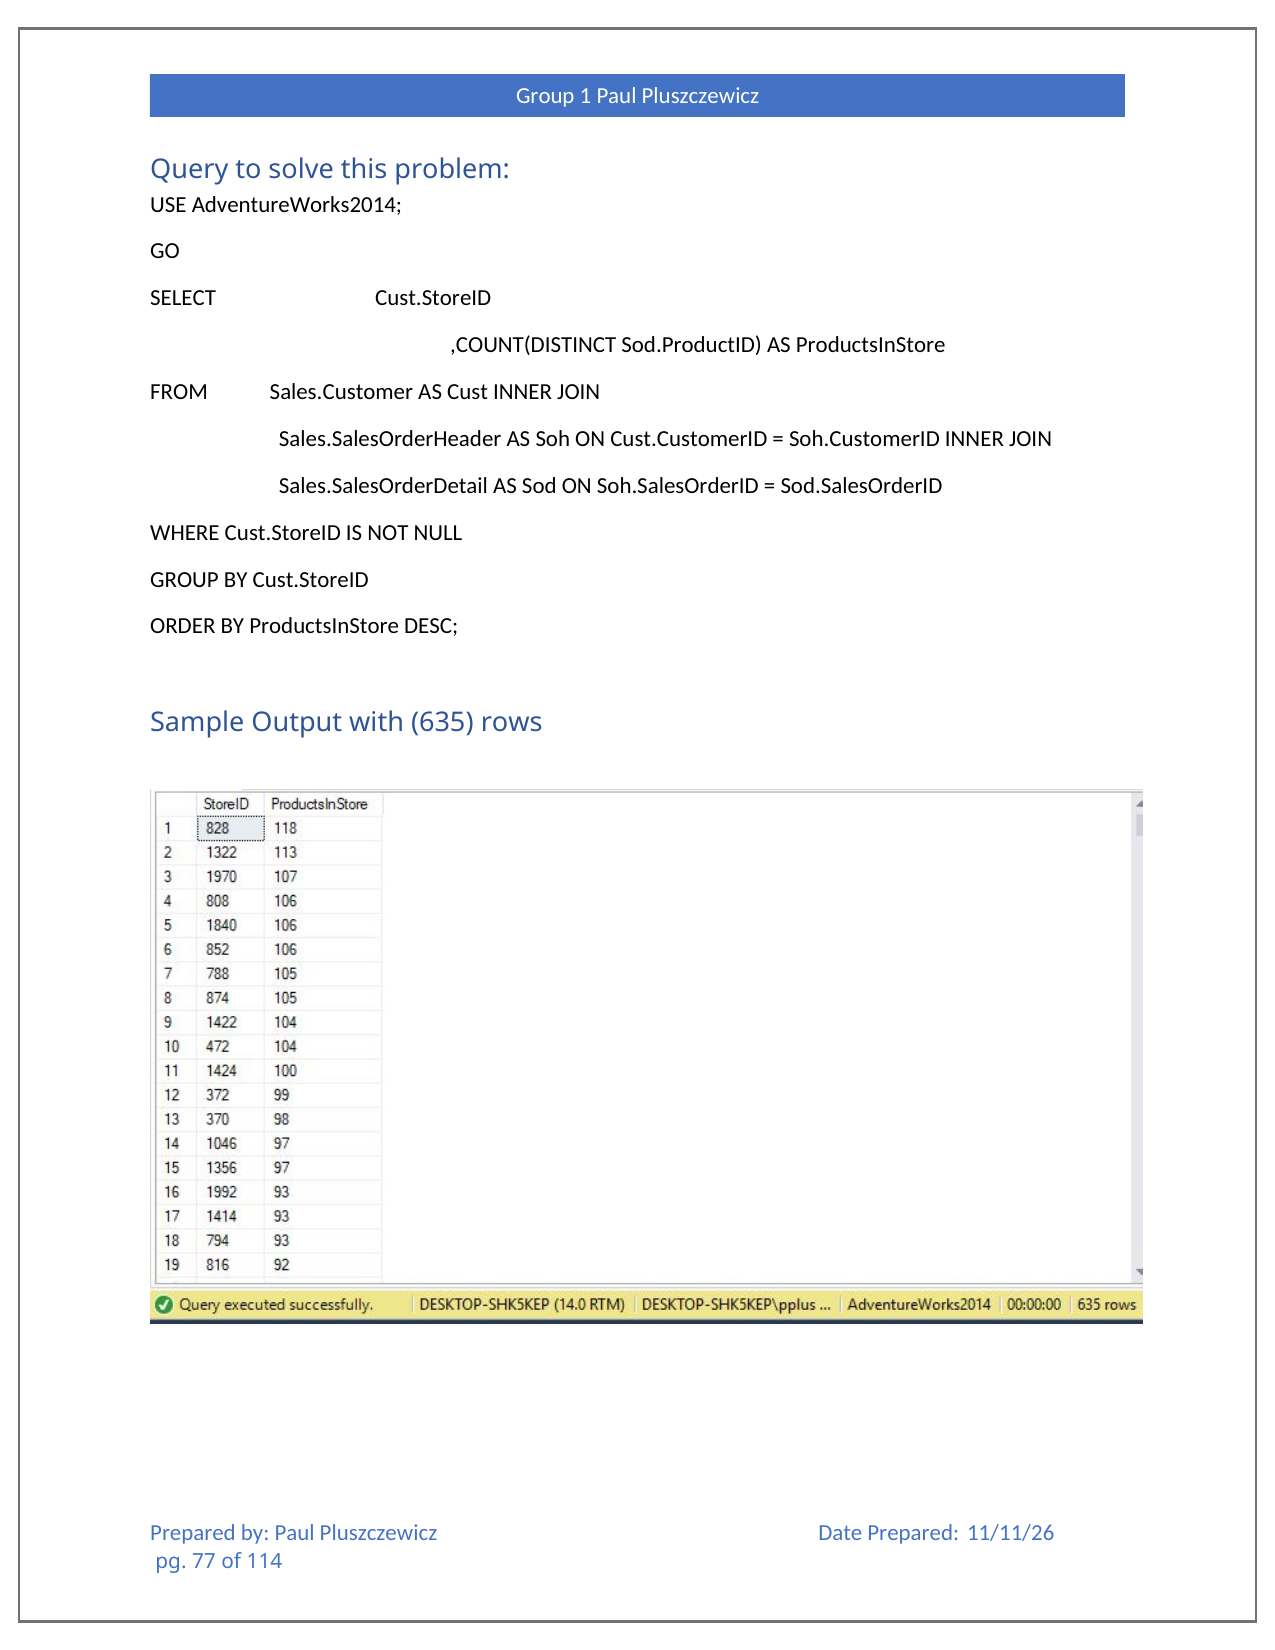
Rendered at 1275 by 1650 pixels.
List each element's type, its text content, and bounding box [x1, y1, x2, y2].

text FROM Sales.Customer AS Cust INNER JOIN [150, 377, 1125, 405]
subtitle Query to solve this problem: [150, 150, 1125, 187]
text ORDER BY ProductsInStore DESC; [150, 612, 1125, 640]
text SELECT Cust.StoreID [150, 283, 1125, 312]
text WHERE Cust.StoreID IS NOT NULL [150, 518, 1125, 546]
text GROUP BY Cust.StoreID [150, 565, 1125, 593]
text ,COUNT(DISTINCT Sod.ProductID) AS ProductsInStore [150, 330, 1125, 358]
subtitle Sample Output with (635) rows [150, 702, 1125, 739]
text USE AdventureWorks2014; [150, 190, 1125, 218]
text Sales.SalesOrderDetail AS Sod ON Soh.SalesOrderID = Sod.SalesOrderID [150, 471, 1125, 499]
picture [150, 789, 1143, 1324]
text GO [150, 237, 1125, 265]
text Sales.SalesOrderHeader AS Soh ON Cust.CustomerID = Soh.CustomerID INNER JOIN [150, 424, 1125, 452]
